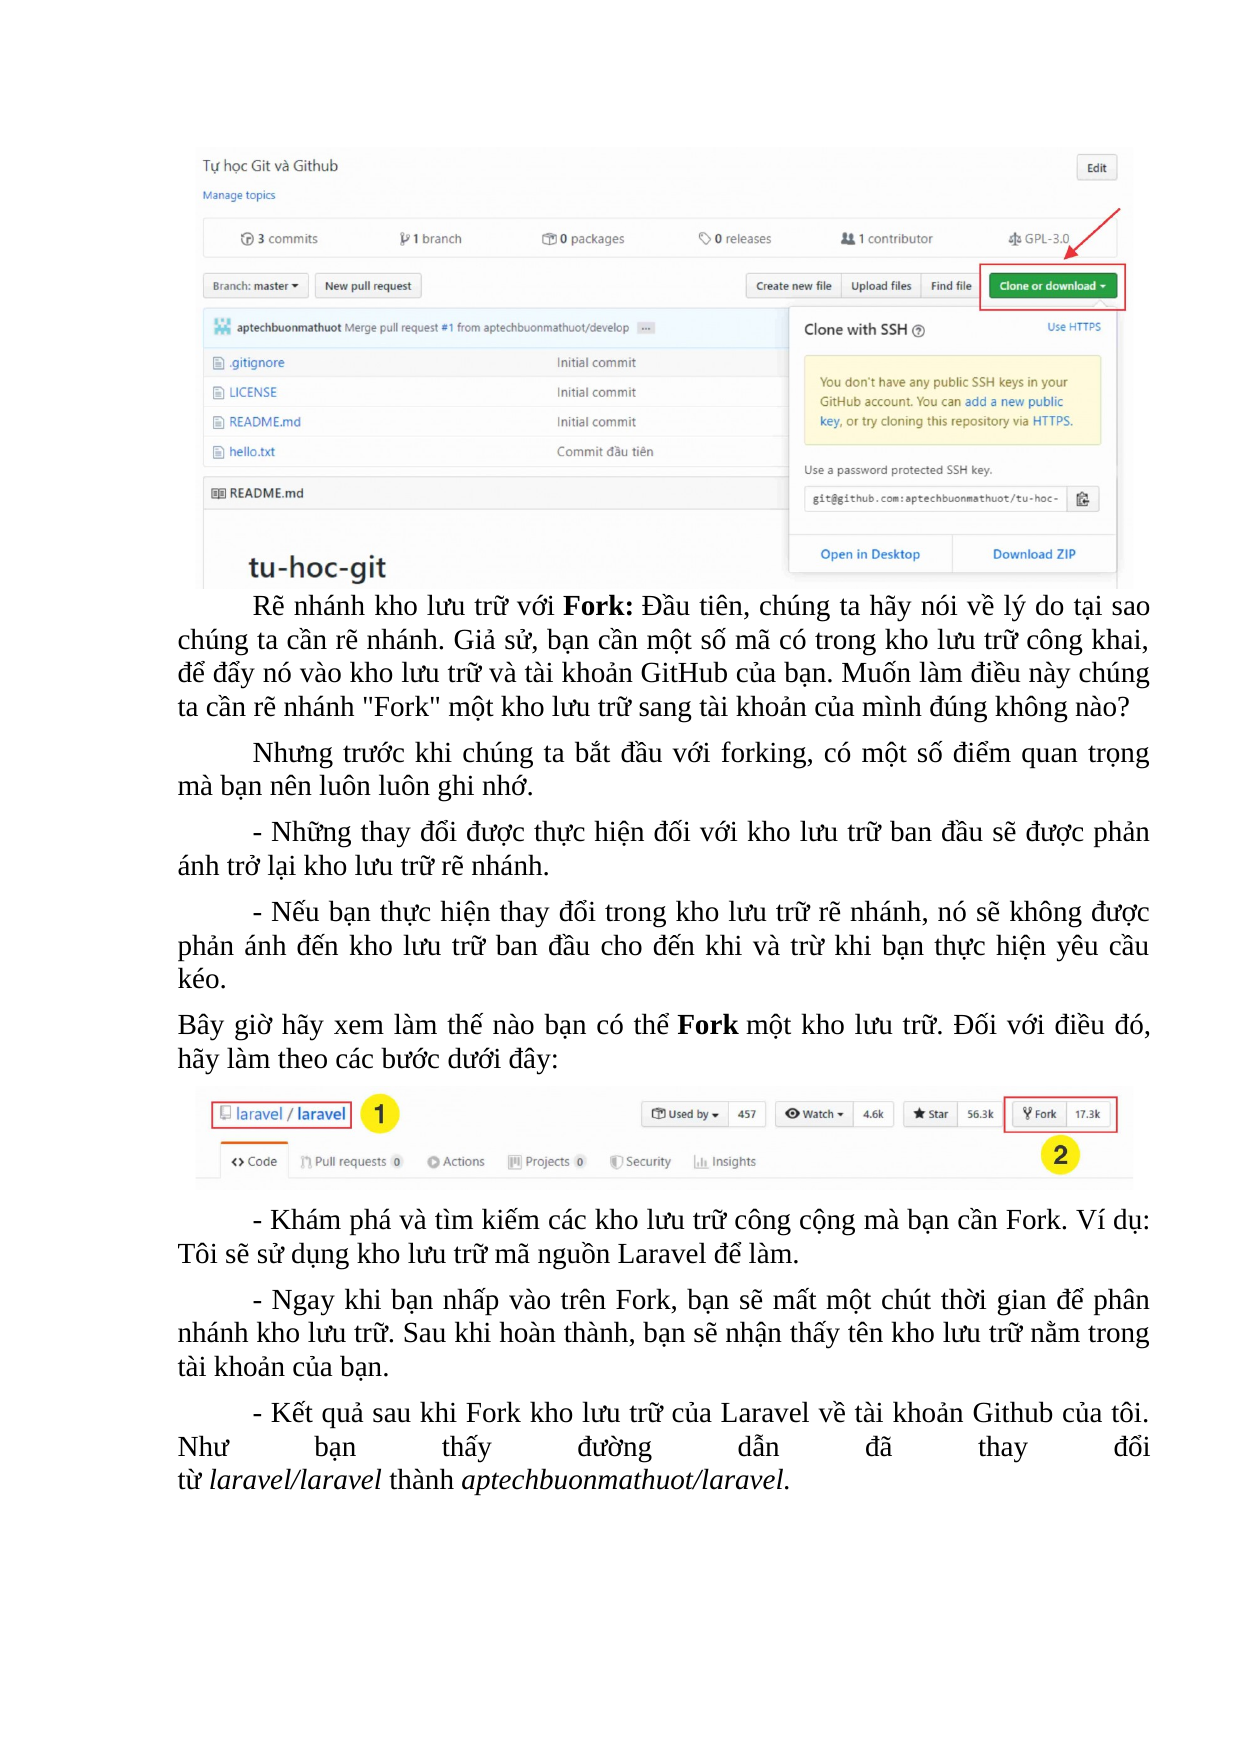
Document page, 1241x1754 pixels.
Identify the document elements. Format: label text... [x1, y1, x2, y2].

text - Kết quả sau khi Fork kho lưu trữ của Laravel về tài khoản Github của tôi. Như bạn thấy đường dẫn đã thay đổi từ laravel/laravel thành aptechbuonmathuot/laravel. [177, 1395, 1152, 1529]
text Bây giờ hãy xem làm thế nào bạn có thể Fork một kho lưu trữ. Đối với điều đó, hãy làm theo các bước dưới đây: [177, 1007, 1152, 1074]
text - Khám phá và tìm kiếm các kho lưu trữ công cộng mà bạn cần Fork. Ví dụ: Tôi sẽ sử dụng kho lưu trữ mã nguồn Laravel để làm. [177, 1202, 1152, 1269]
picture [195, 147, 1134, 589]
text - Những thay đổi được thực hiện đối với kho lưu trữ ban đầu sẽ được phản ánh trở lại kho lưu trữ rẽ nhánh. [177, 814, 1152, 882]
text Rẽ nhánh kho lưu trữ với Fork: Đầu tiên, chúng ta hãy nói về lý do tại sao chúng ta cần rẽ nhánh. Giả sử, bạn cần một số mã có trong kho lưu trữ công khai, để đẩy nó vào kho lưu trữ và tài khoản GitHub của bạn. Muốn làm điều này chúng ta cần rẽ nhánh "Fork" một kho lưu trữ sang tài khoản của mình đúng không nào? [177, 588, 1152, 722]
text - Nếu bạn thực hiện thay đổi trong kho lưu trữ rẽ nhánh, nó sẽ không được phản ánh đến kho lưu trữ ban đầu cho đến khi và trừ khi bạn thực hiện yêu cầu kéo. [177, 894, 1152, 995]
picture [195, 1086, 1134, 1190]
text - Ngay khi bạn nhấp vào trên Fork, bạn sẽ mất một chút thời gian để phân nhánh kho lưu trữ. Sau khi hoàn thành, bạn sẽ nhận thấy tên kho lưu trữ nằm trong tài khoản của bạn. [177, 1282, 1152, 1383]
text Nhưng trước khi chúng ta bắt đầu với forking, có một số điểm quan trọng mà bạn nên luôn luôn ghi nhớ. [177, 735, 1152, 802]
